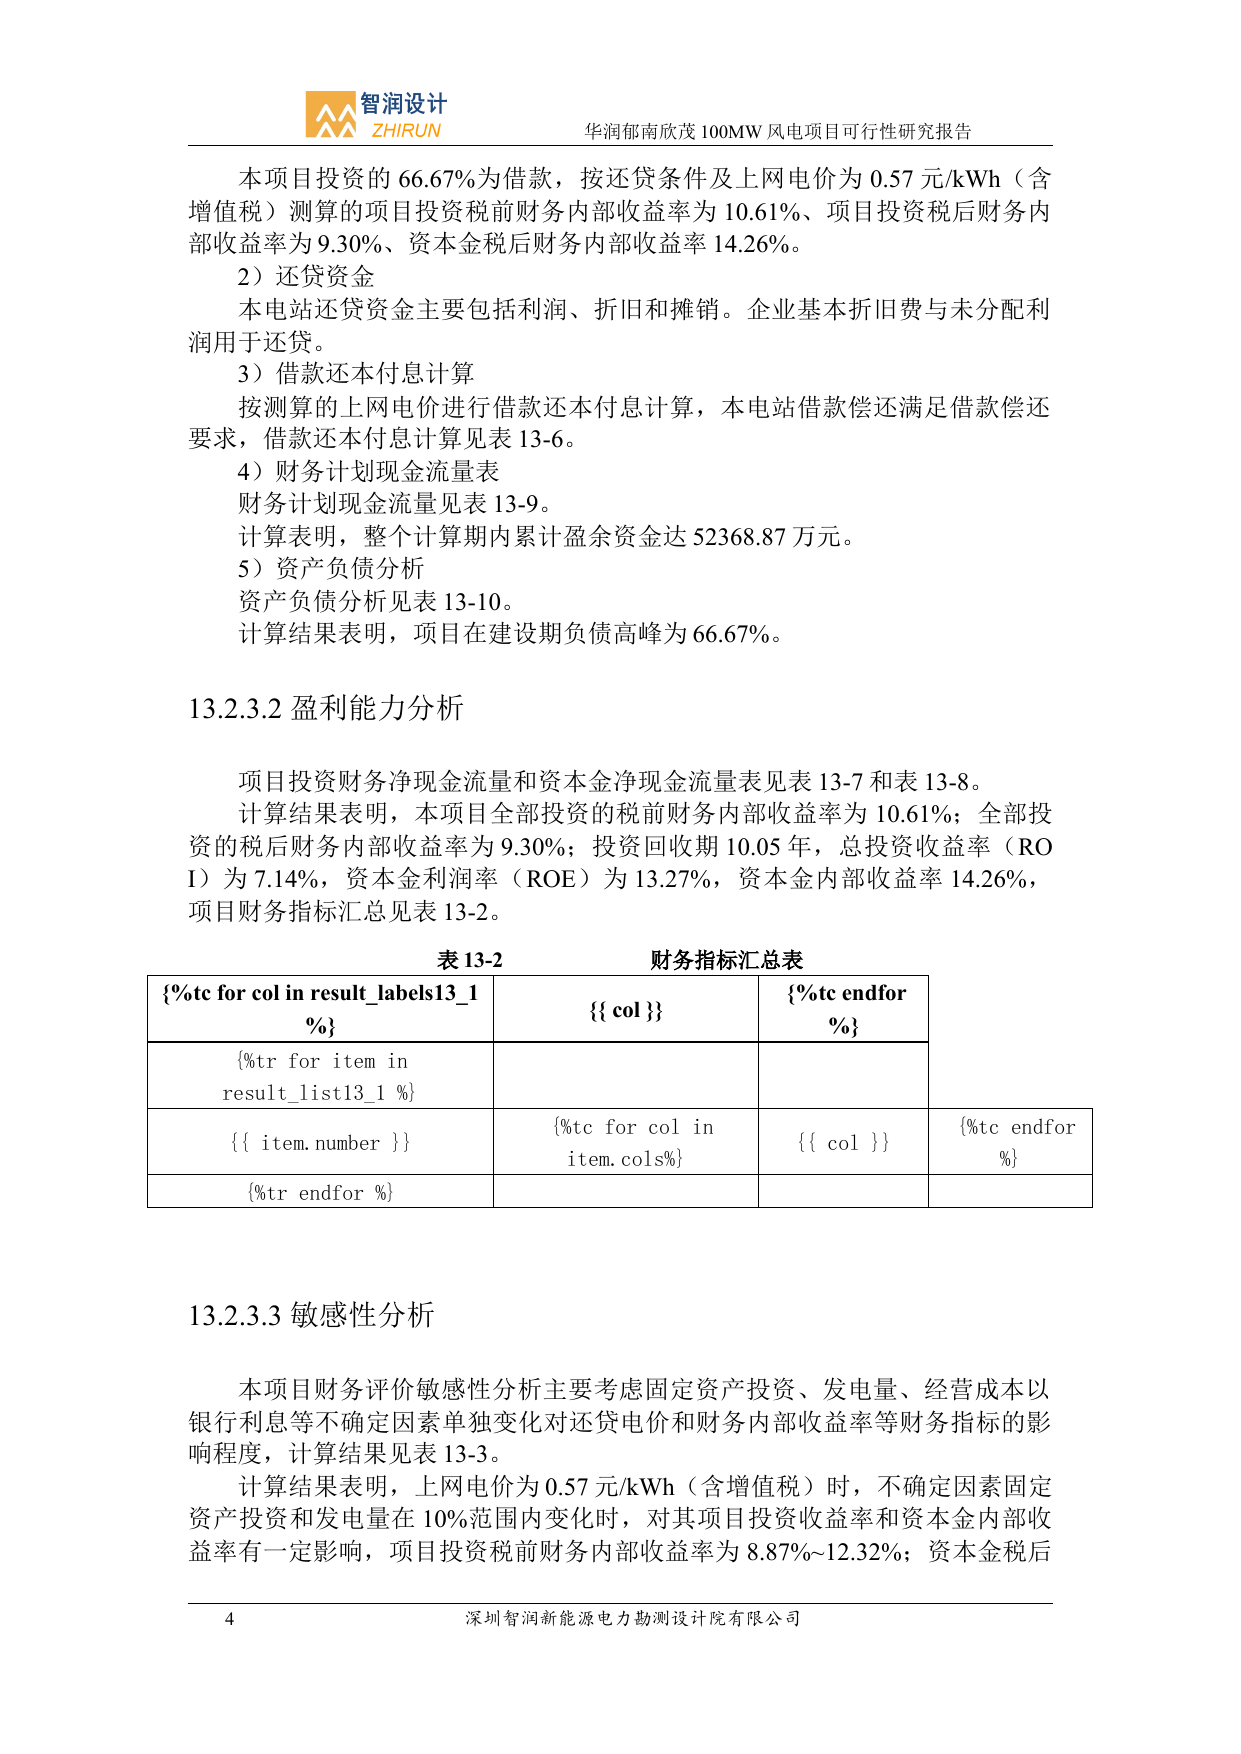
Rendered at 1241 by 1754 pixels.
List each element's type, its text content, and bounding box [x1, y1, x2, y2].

table_cell [759, 1175, 928, 1207]
text 13.2.3.2 盈利能力分析 [187, 674, 1053, 739]
table_cell [494, 1175, 758, 1207]
text 13.2.3.3 敏感性分析 [187, 1282, 1053, 1347]
table_header {%tc endfor %} [759, 976, 928, 1041]
text 按测算的上网电价进行借款还本付息计算，本电站借款偿还满足借款偿还要求，借款还本付息计算见表13-6。 [187, 389, 1053, 454]
table_cell {{ col }} [759, 1109, 928, 1173]
text 2）还贷资金 [187, 259, 1053, 292]
text 本项目投资的66.67%为借款，按还贷条件及上网电价为0.57元/kWh（含增值税）测算的项目投资税前财务内部收益率为10.61%、项目投资税后财务内部收益率为9.30%、资本金税后财务内部收益率14.26%。 [187, 162, 1053, 259]
text 财务计划现金流量见表13-9。 [187, 487, 1053, 519]
table_cell [494, 1043, 758, 1107]
text 计算结果表明，本项目全部投资的税前财务内部收益率为10.61%；全部投资的税后财务内部收益率为9.30%；投资回收期10.05年，总投资收益率（ROI）为7.14%，资本金利润率（ROE）为13.27%，资本金内部收益率14.26%，项目财务指标汇总见表13-2。 [187, 797, 1053, 927]
text 4）财务计划现金流量表 [187, 454, 1053, 487]
text 5）资产负债分析 [187, 552, 1053, 584]
table_cell [759, 1043, 928, 1107]
text 3）借款还本付息计算 [187, 357, 1053, 389]
text 表13-2 财务指标汇总表 [187, 943, 1053, 975]
table_cell [929, 1175, 1092, 1207]
picture [305, 88, 448, 139]
text 计算表明，整个计算期内累计盈余资金达52368.87万元。 [187, 519, 1053, 552]
table_cell {%tc endfor %} [929, 1109, 1092, 1173]
text 本电站还贷资金主要包括利润、折旧和摊销。企业基本折旧费与未分配利润用于还贷。 [187, 292, 1053, 357]
text 计算结果表明，项目在建设期负债高峰为66.67%。 [187, 617, 1053, 649]
table_cell {{ item.number }} [148, 1109, 493, 1173]
text 本项目财务评价敏感性分析主要考虑固定资产投资、发电量、经营成本以银行利息等不确定因素单独变化对还贷电价和财务内部收益率等财务指标的影响程度，计算结果见表13-3。 [187, 1372, 1053, 1469]
table_header {{ col }} [494, 976, 758, 1041]
text 项目投资财务净现金流量和资本金净现金流量表见表13-7和表13-8。 [187, 764, 1053, 797]
table_cell {%tc for col in item.cols%} [494, 1109, 758, 1173]
text 资产负债分析见表13-10。 [187, 584, 1053, 617]
table_header {%tc for col in result_labels13_1 %} [148, 976, 493, 1041]
table_cell {%tr endfor %} [148, 1175, 493, 1207]
table_cell {%tr for item in result_list13_1 %} [148, 1043, 493, 1107]
